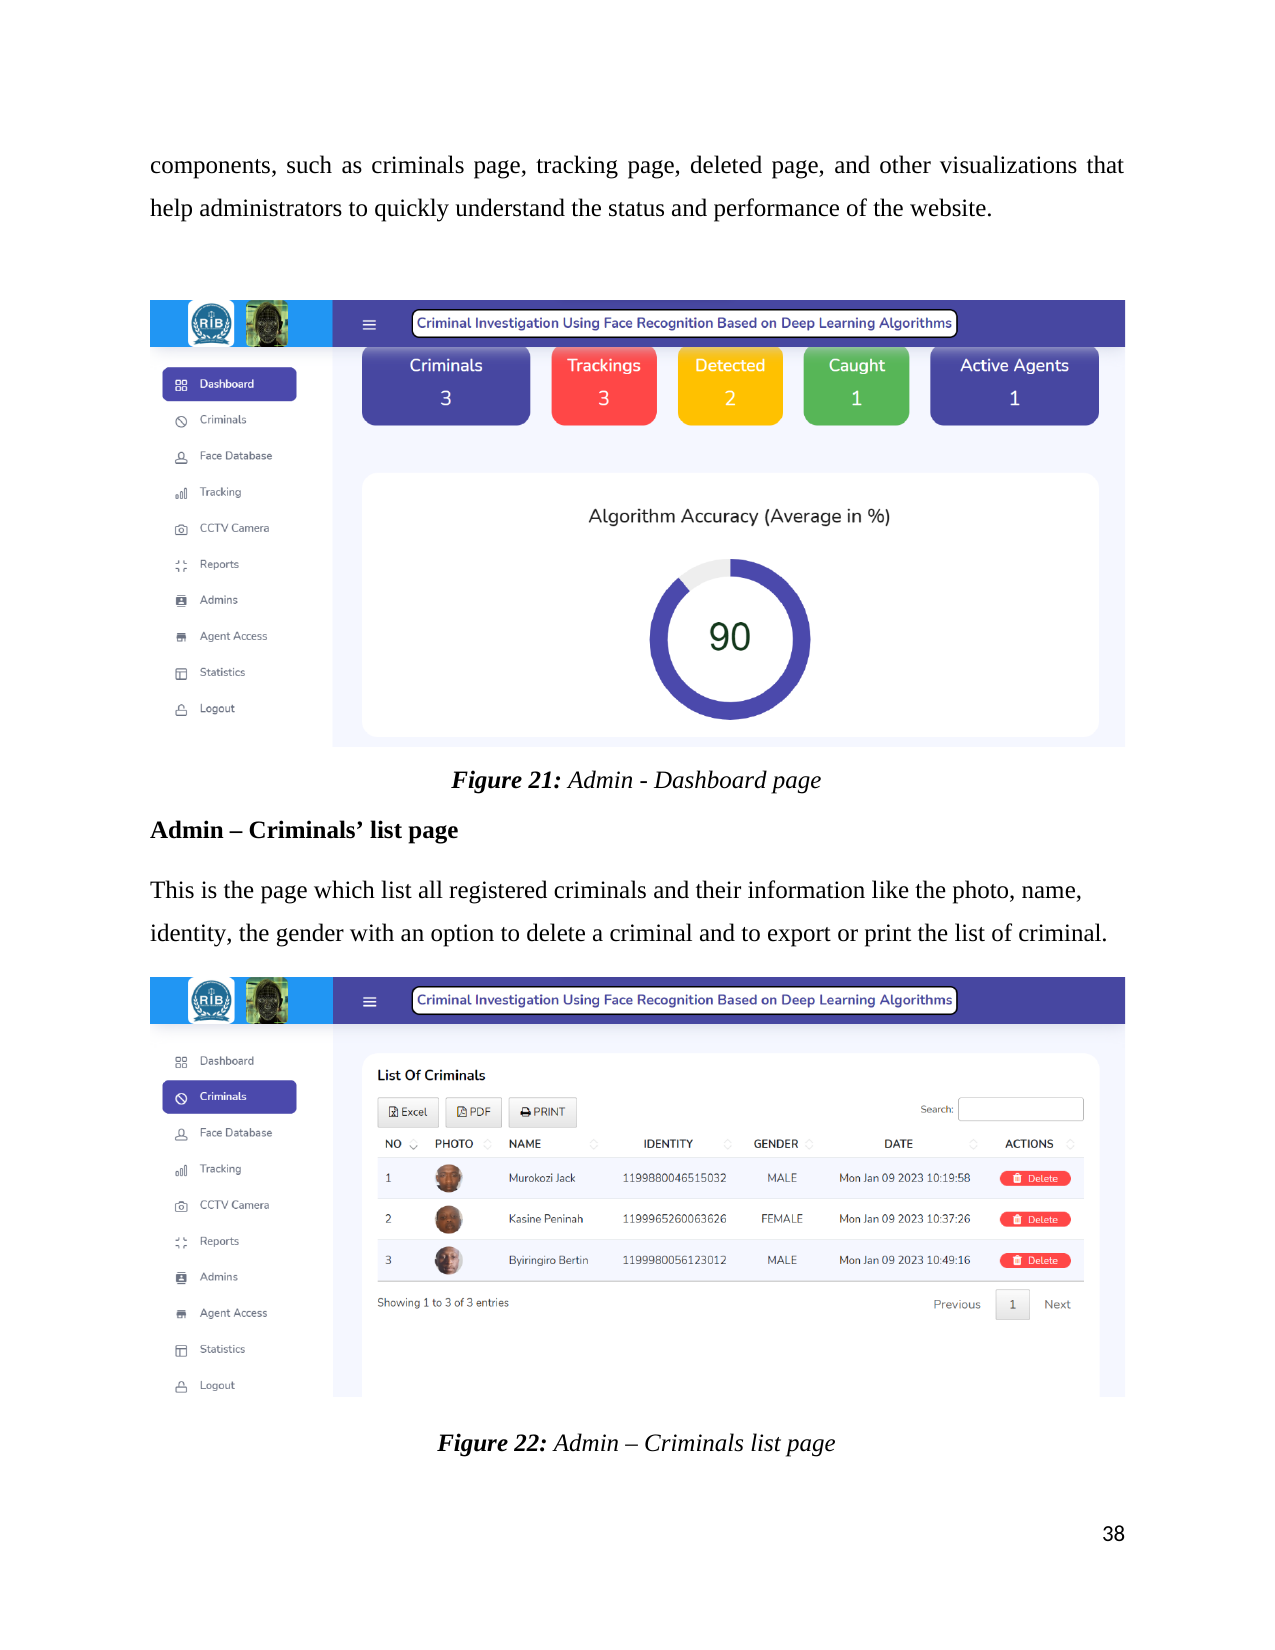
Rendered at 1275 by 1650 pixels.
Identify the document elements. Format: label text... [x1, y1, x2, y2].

text Figure 22: Admin – Criminals list page [150, 1428, 1125, 1456]
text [150, 150, 1125, 222]
text Admin – Criminals’ list page [150, 815, 1125, 844]
text This is the page which list all registered criminals and their information like the photo, name, identity, the gender with an option to delete a criminal and to export or print the list of criminal. [150, 875, 1125, 947]
text Figure 21: Admin - Dashboard page [150, 765, 1125, 794]
picture [150, 300, 1125, 747]
picture [150, 977, 1125, 1397]
